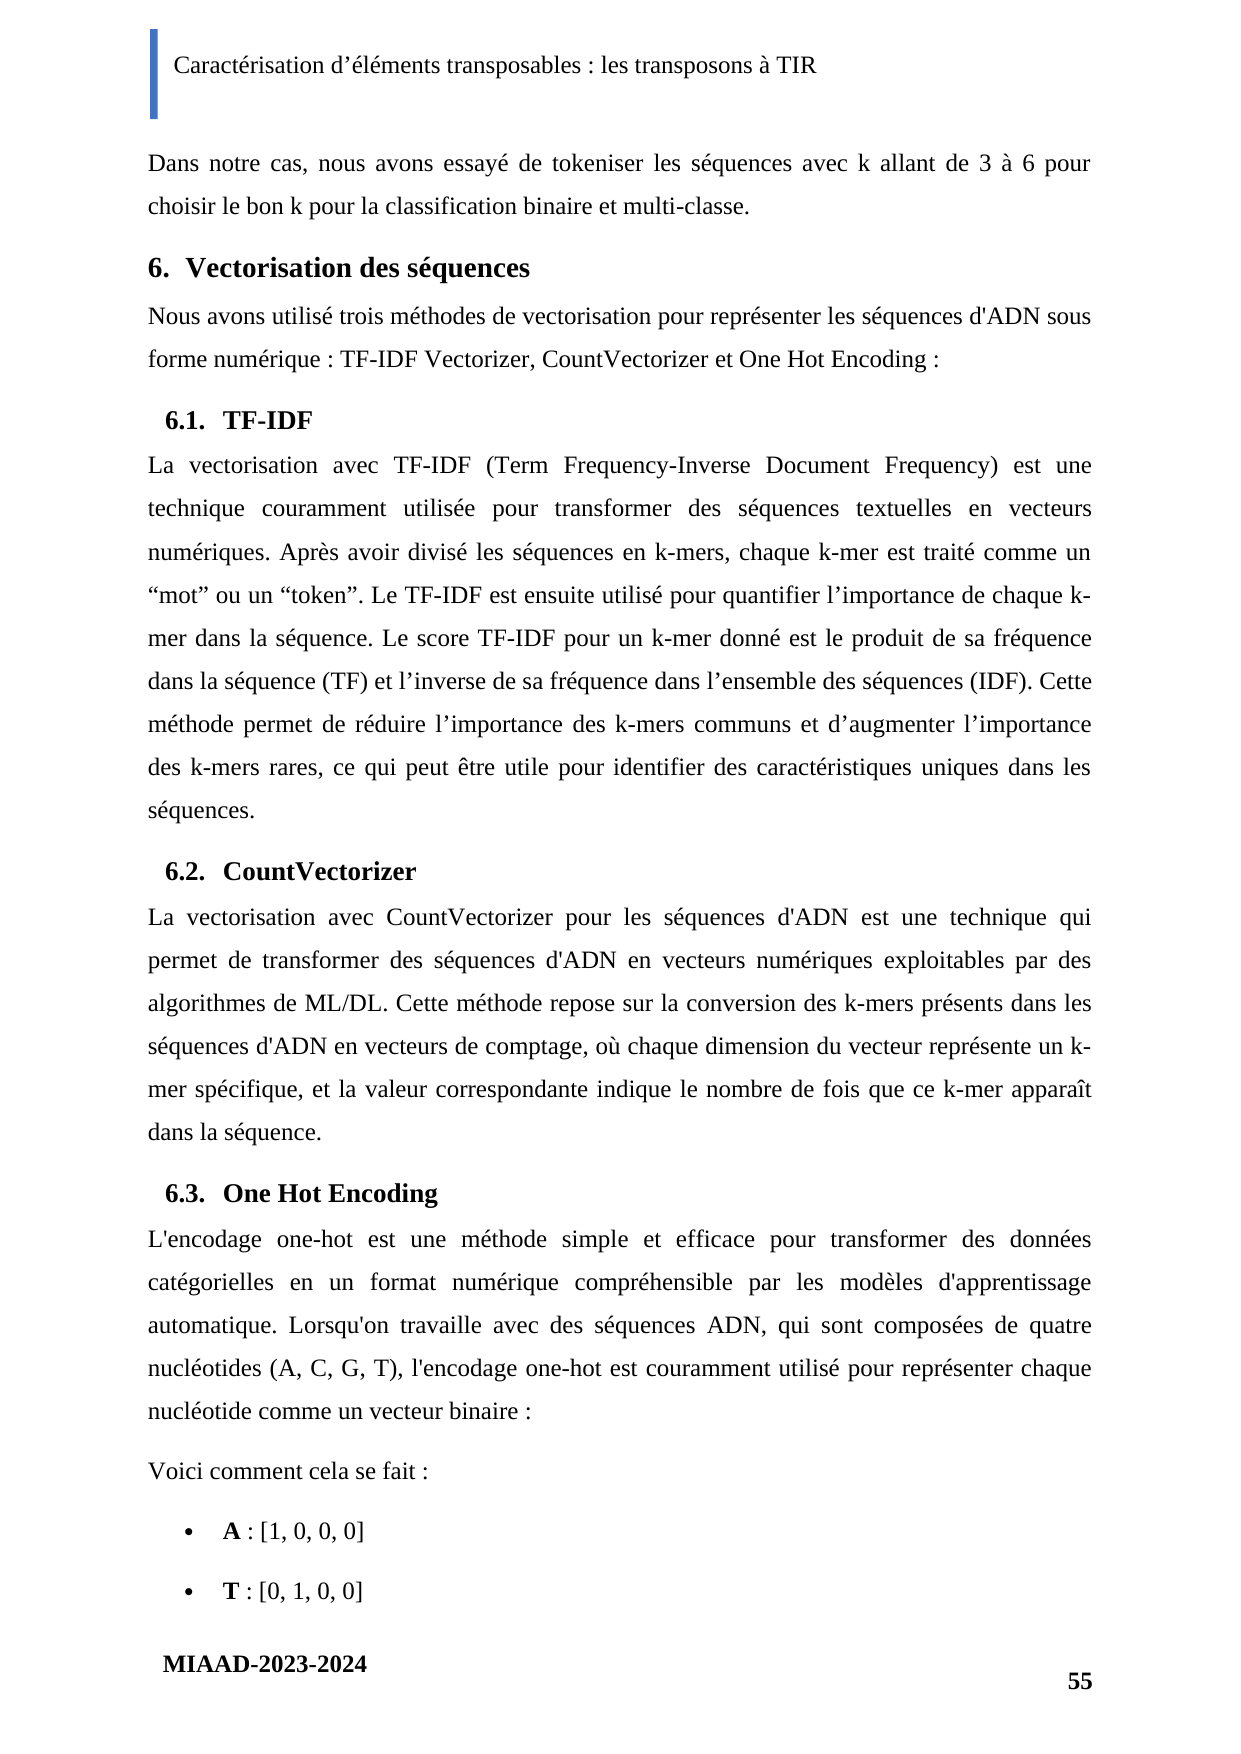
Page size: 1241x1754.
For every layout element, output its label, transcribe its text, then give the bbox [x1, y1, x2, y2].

list T : [0, 1, 0, 0] [185, 1576, 1093, 1604]
list A : [1, 0, 0, 0] [185, 1516, 1093, 1545]
text Nous avons utilisé trois méthodes de vectorisation pour représenter les séquences d'ADN sous forme numérique : TF-IDF Vectorizer, CountVectorizer et One Hot Encoding : [148, 301, 1093, 373]
text Voici comment cela se fait : [148, 1456, 1093, 1485]
text L'encodage one-hot est une méthode simple et efficace pour transformer des données catégorielles en un format numérique compréhensible par les modèles d'apprentissage automatique. Lorsqu'on travaille avec des séquences ADN, qui sont composées de quatre nucléotides (A, C, G, T), l'encodage one-hot est couramment utilisé pour représenter chaque nucléotide comme un vecteur binaire : [148, 1224, 1093, 1425]
text La vectorisation avec TF-IDF (Term Frequency-Inverse Document Frequency) est une technique couramment utilisée pour transformer des séquences textuelles en vecteurs numériques. Après avoir divisé les séquences en k-mers, chaque k-mer est traité comme un “mot” ou un “token”. Le TF-IDF est ensuite utilisé pour quantifier l’importance de chaque k-mer dans la séquence. Le score TF-IDF pour un k-mer donné est le produit de sa fréquence dans la séquence (TF) et l’inverse de sa fréquence dans l’ensemble des séquences (IDF). Cette méthode permet de réduire l’importance des k-mers communs et d’augmenter l’importance des k-mers rares, ce qui peut être utile pour identifier des caractéristiques uniques dans les séquences. [148, 450, 1093, 824]
subtitle One Hot Encoding [185, 1177, 1093, 1208]
subtitle TF-IDF [185, 404, 1093, 435]
text Dans notre cas, nous avons essayé de tokeniser les séquences avec k allant de 3 à 6 pour choisir le bon k pour la classification binaire et multi-classe. [148, 148, 1093, 219]
text La vectorisation avec CountVectorizer pour les séquences d'ADN est une technique qui permet de transformer des séquences d'ADN en vecteurs numériques exploitables par des algorithmes de ML/DL. Cette méthode repose sur la conversion des k-mers présents dans les séquences d'ADN en vecteurs de comptage, où chaque dimension du vecteur représente un k-mer spécifique, et la valeur correspondante indique le nombre de fois que ce k-mer apparaît dans la séquence. [148, 902, 1093, 1146]
subtitle Vectorisation des séquences [148, 251, 1093, 284]
subtitle CountVectorizer [185, 855, 1093, 886]
